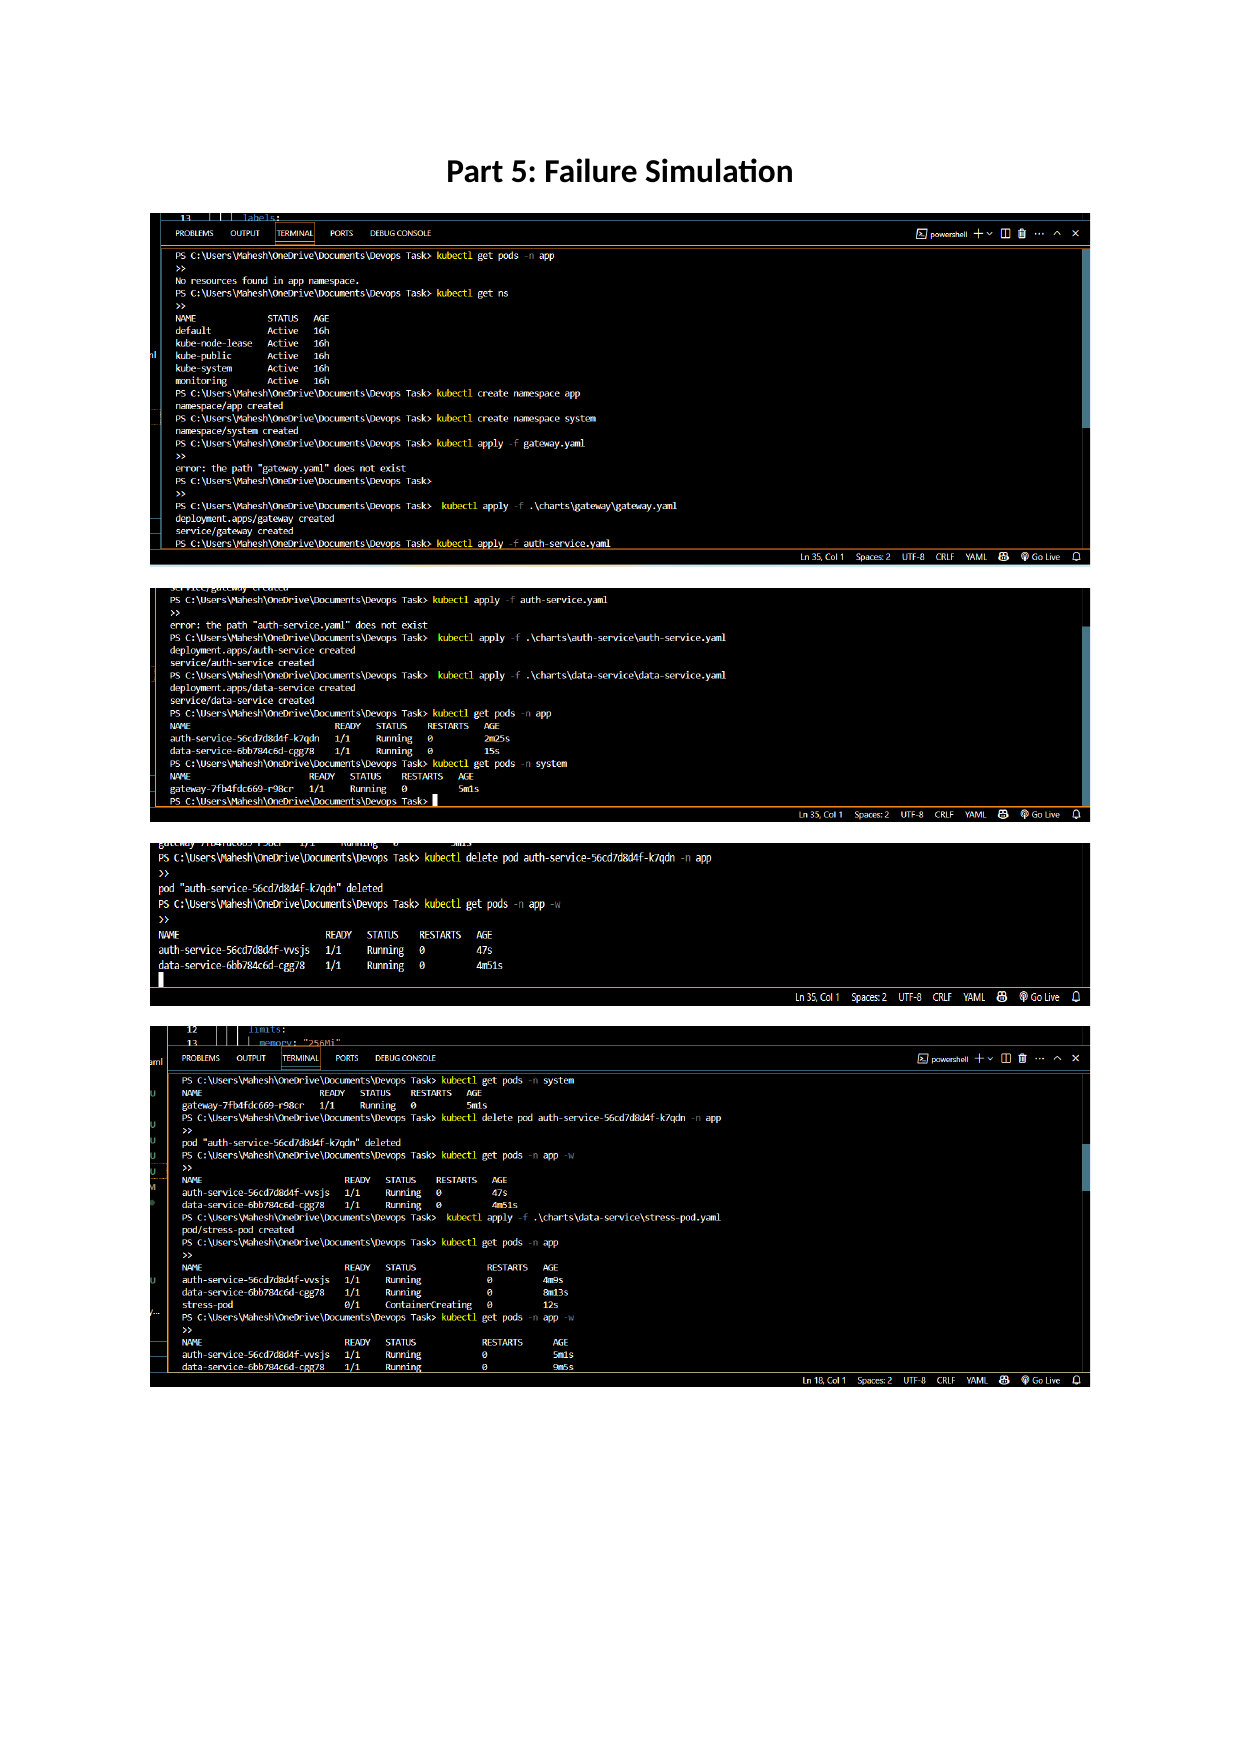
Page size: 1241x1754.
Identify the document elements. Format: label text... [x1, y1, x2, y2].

picture [150, 1026, 1091, 1387]
picture [150, 843, 1091, 1006]
text Part 5: Failure Simulation [150, 150, 1090, 191]
picture [150, 588, 1091, 822]
picture [150, 213, 1091, 567]
